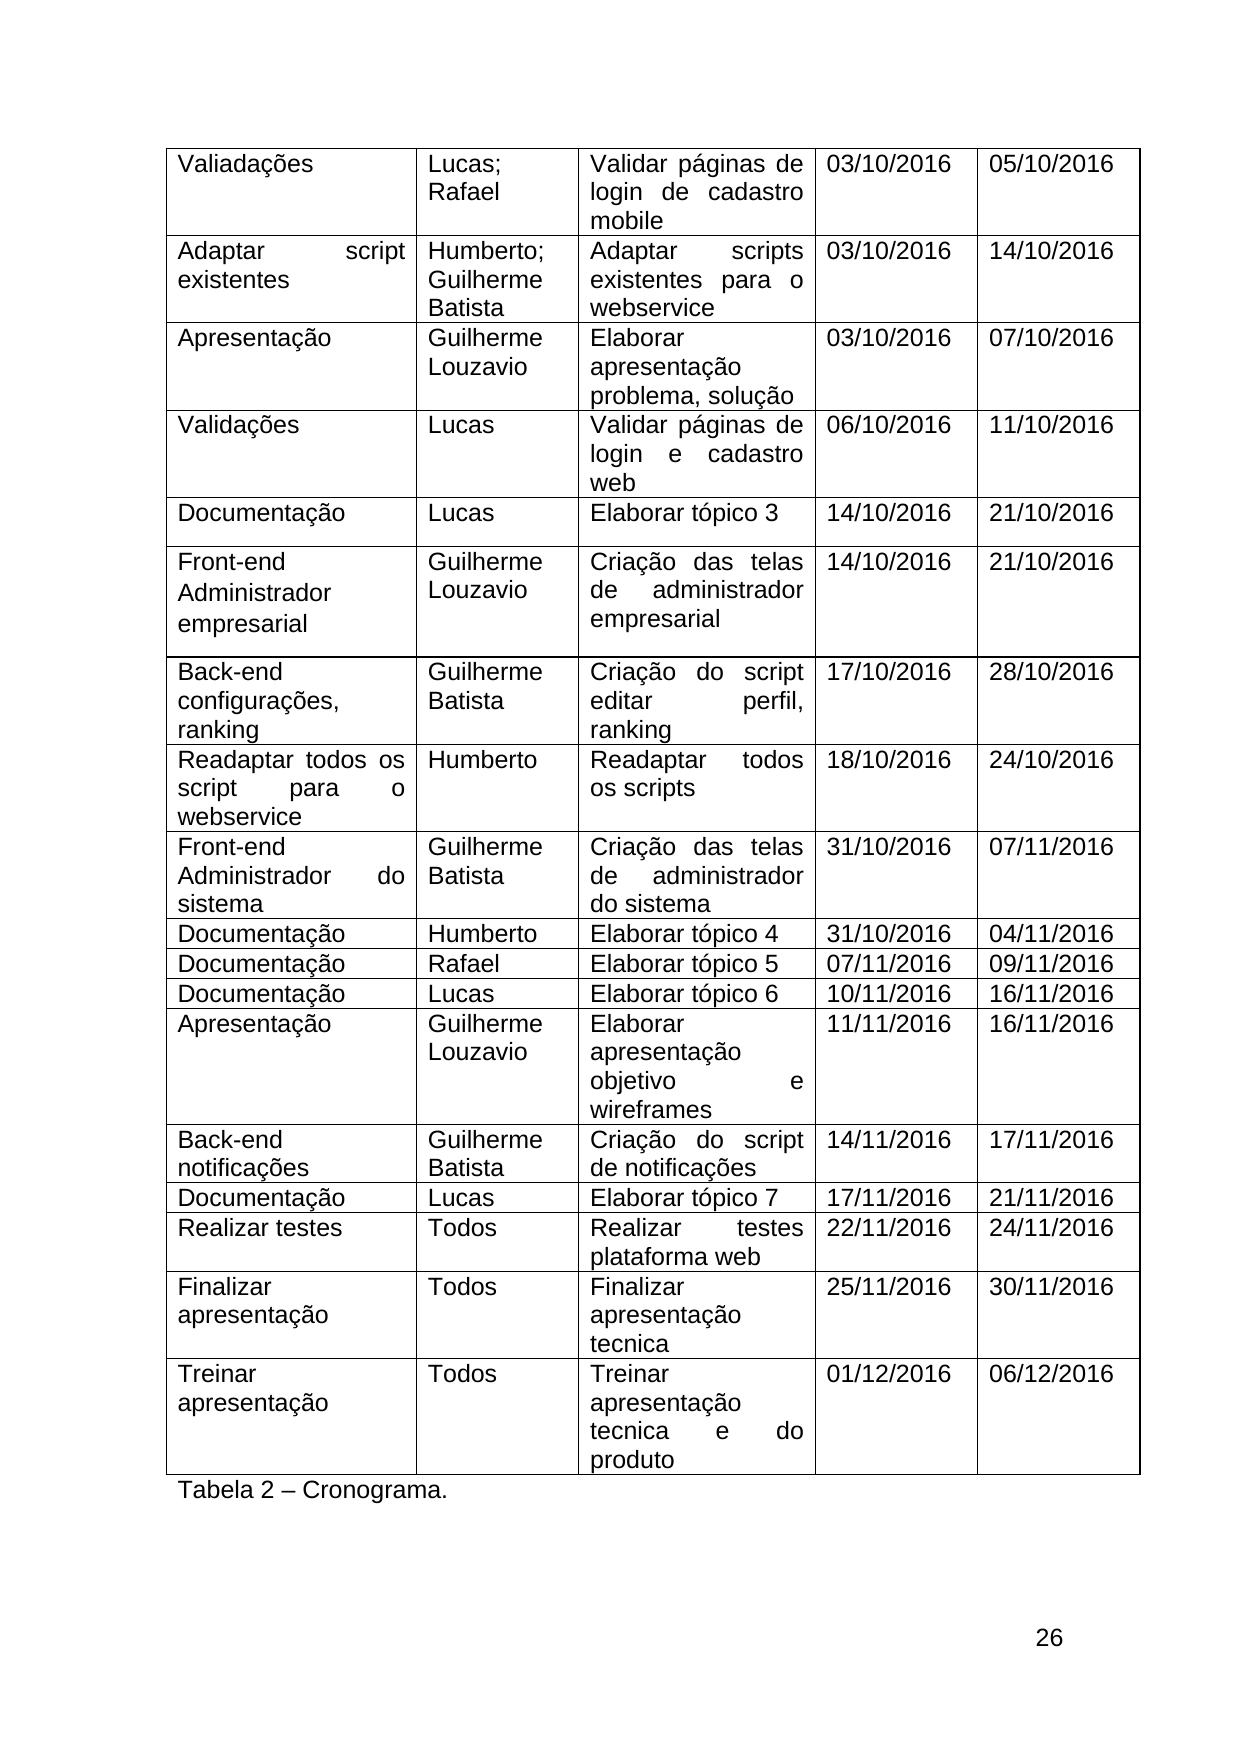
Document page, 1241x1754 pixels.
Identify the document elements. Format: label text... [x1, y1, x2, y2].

table_cell 17/11/2016 [978, 1125, 1139, 1182]
table_cell 09/11/2016 [978, 949, 1139, 978]
table_cell Humberto [417, 745, 578, 831]
table_cell Documentação [167, 498, 416, 546]
table_cell Elaborar tópico 5 [579, 949, 815, 978]
table_cell 03/10/2016 [816, 323, 977, 409]
table_cell Adaptar scripts existentes para o webservice [579, 236, 815, 322]
table_cell 31/10/2016 [816, 832, 977, 918]
table_cell Validar páginas de login de cadastro mobile [579, 149, 815, 235]
table_cell Front-end Administrador do sistema [167, 832, 416, 918]
table_cell Finalizar apresentação [167, 1272, 416, 1358]
table_cell 16/11/2016 [978, 1009, 1139, 1124]
table_cell 06/12/2016 [978, 1359, 1139, 1474]
table_cell Elaborar tópico 4 [579, 919, 815, 948]
table_cell 28/10/2016 [978, 658, 1139, 744]
table_cell 06/10/2016 [816, 411, 977, 497]
table_cell 14/10/2016 [816, 547, 977, 656]
table_cell 14/11/2016 [816, 1125, 977, 1182]
table_cell Front-end Administrador empresarial [167, 547, 416, 656]
table_cell Lucas [417, 411, 578, 497]
table_cell Readaptar todos os scripts [579, 745, 815, 831]
table_cell 11/11/2016 [816, 1009, 977, 1124]
table_cell Guilherme Batista [417, 658, 578, 744]
table_cell Realizar testes [167, 1213, 416, 1271]
table_cell Documentação [167, 979, 416, 1008]
table_cell Finalizar apresentação tecnica [579, 1272, 815, 1358]
table_cell Elaborar tópico 3 [579, 498, 815, 546]
table_cell 04/11/2016 [978, 919, 1139, 948]
table_cell 22/11/2016 [816, 1213, 977, 1271]
table_cell Valiadações [167, 149, 416, 235]
table_cell Lucas [417, 498, 578, 546]
table_cell 03/10/2016 [816, 236, 977, 322]
table_cell Validações [167, 411, 416, 497]
table_cell Elaborar apresentação problema, solução [579, 323, 815, 409]
table_cell Elaborar tópico 6 [579, 979, 815, 1008]
table_cell Adaptar script existentes [167, 236, 416, 322]
table_cell Elaborar apresentação objetivo e wireframes [579, 1009, 815, 1124]
table_cell 24/11/2016 [978, 1213, 1139, 1271]
table_cell Criação do script de notificações [579, 1125, 815, 1182]
table_cell Elaborar tópico 7 [579, 1183, 815, 1212]
table_cell Documentação [167, 919, 416, 948]
table_cell 21/10/2016 [978, 498, 1139, 546]
table_cell 18/10/2016 [816, 745, 977, 831]
table_cell 21/11/2016 [978, 1183, 1139, 1212]
table_cell Humberto [417, 919, 578, 948]
table_cell Treinar apresentação [167, 1359, 416, 1474]
table_cell Realizar testes plataforma web [579, 1213, 815, 1271]
table_cell 17/11/2016 [816, 1183, 977, 1212]
table_cell 01/12/2016 [816, 1359, 977, 1474]
table_cell 16/11/2016 [978, 979, 1139, 1008]
table_cell 07/10/2016 [978, 323, 1139, 409]
table_cell Lucas [417, 979, 578, 1008]
table_cell Guilherme Batista [417, 1125, 578, 1182]
table_cell Apresentação [167, 1009, 416, 1124]
table_cell Rafael [417, 949, 578, 978]
table_cell Humberto; Guilherme Batista [417, 236, 578, 322]
table_cell Apresentação [167, 323, 416, 409]
table_cell 05/10/2016 [978, 149, 1139, 235]
table_cell Lucas [417, 1183, 578, 1212]
table_cell Validar páginas de login e cadastro web [579, 411, 815, 497]
table_cell 07/11/2016 [816, 949, 977, 978]
table_cell Guilherme Louzavio [417, 323, 578, 409]
table_cell Todos [417, 1272, 578, 1358]
table_cell Guilherme Louzavio [417, 547, 578, 656]
table_cell Readaptar todos os script para o webservice [167, 745, 416, 831]
table_cell 07/11/2016 [978, 832, 1139, 918]
table_cell Documentação [167, 949, 416, 978]
table_cell Todos [417, 1359, 578, 1474]
table_cell 31/10/2016 [816, 919, 977, 948]
table_cell Criação do script editar perfil, ranking [579, 658, 815, 744]
table_cell 24/10/2016 [978, 745, 1139, 831]
table_cell Back-end configurações, ranking [167, 658, 416, 744]
table_cell Back-end notificações [167, 1125, 416, 1182]
table_cell Lucas; Rafael [417, 149, 578, 235]
table_cell 17/10/2016 [816, 658, 977, 744]
table_cell 14/10/2016 [978, 236, 1139, 322]
table_cell Documentação [167, 1183, 416, 1212]
table_cell Criação das telas de administrador do sistema [579, 832, 815, 918]
table_cell 03/10/2016 [816, 149, 977, 235]
table_cell 11/10/2016 [978, 411, 1139, 497]
table_cell 14/10/2016 [816, 498, 977, 546]
text Tabela 2 – Cronograma. [177, 1475, 1063, 1504]
table_cell 30/11/2016 [978, 1272, 1139, 1358]
table_cell Criação das telas de administrador empresarial [579, 547, 815, 656]
table_cell Todos [417, 1213, 578, 1271]
table_cell 21/10/2016 [978, 547, 1139, 656]
table_cell Guilherme Louzavio [417, 1009, 578, 1124]
table_cell 10/11/2016 [816, 979, 977, 1008]
table_cell Treinar apresentação tecnica e do produto [579, 1359, 815, 1474]
table_cell Guilherme Batista [417, 832, 578, 918]
table_cell 25/11/2016 [816, 1272, 977, 1358]
